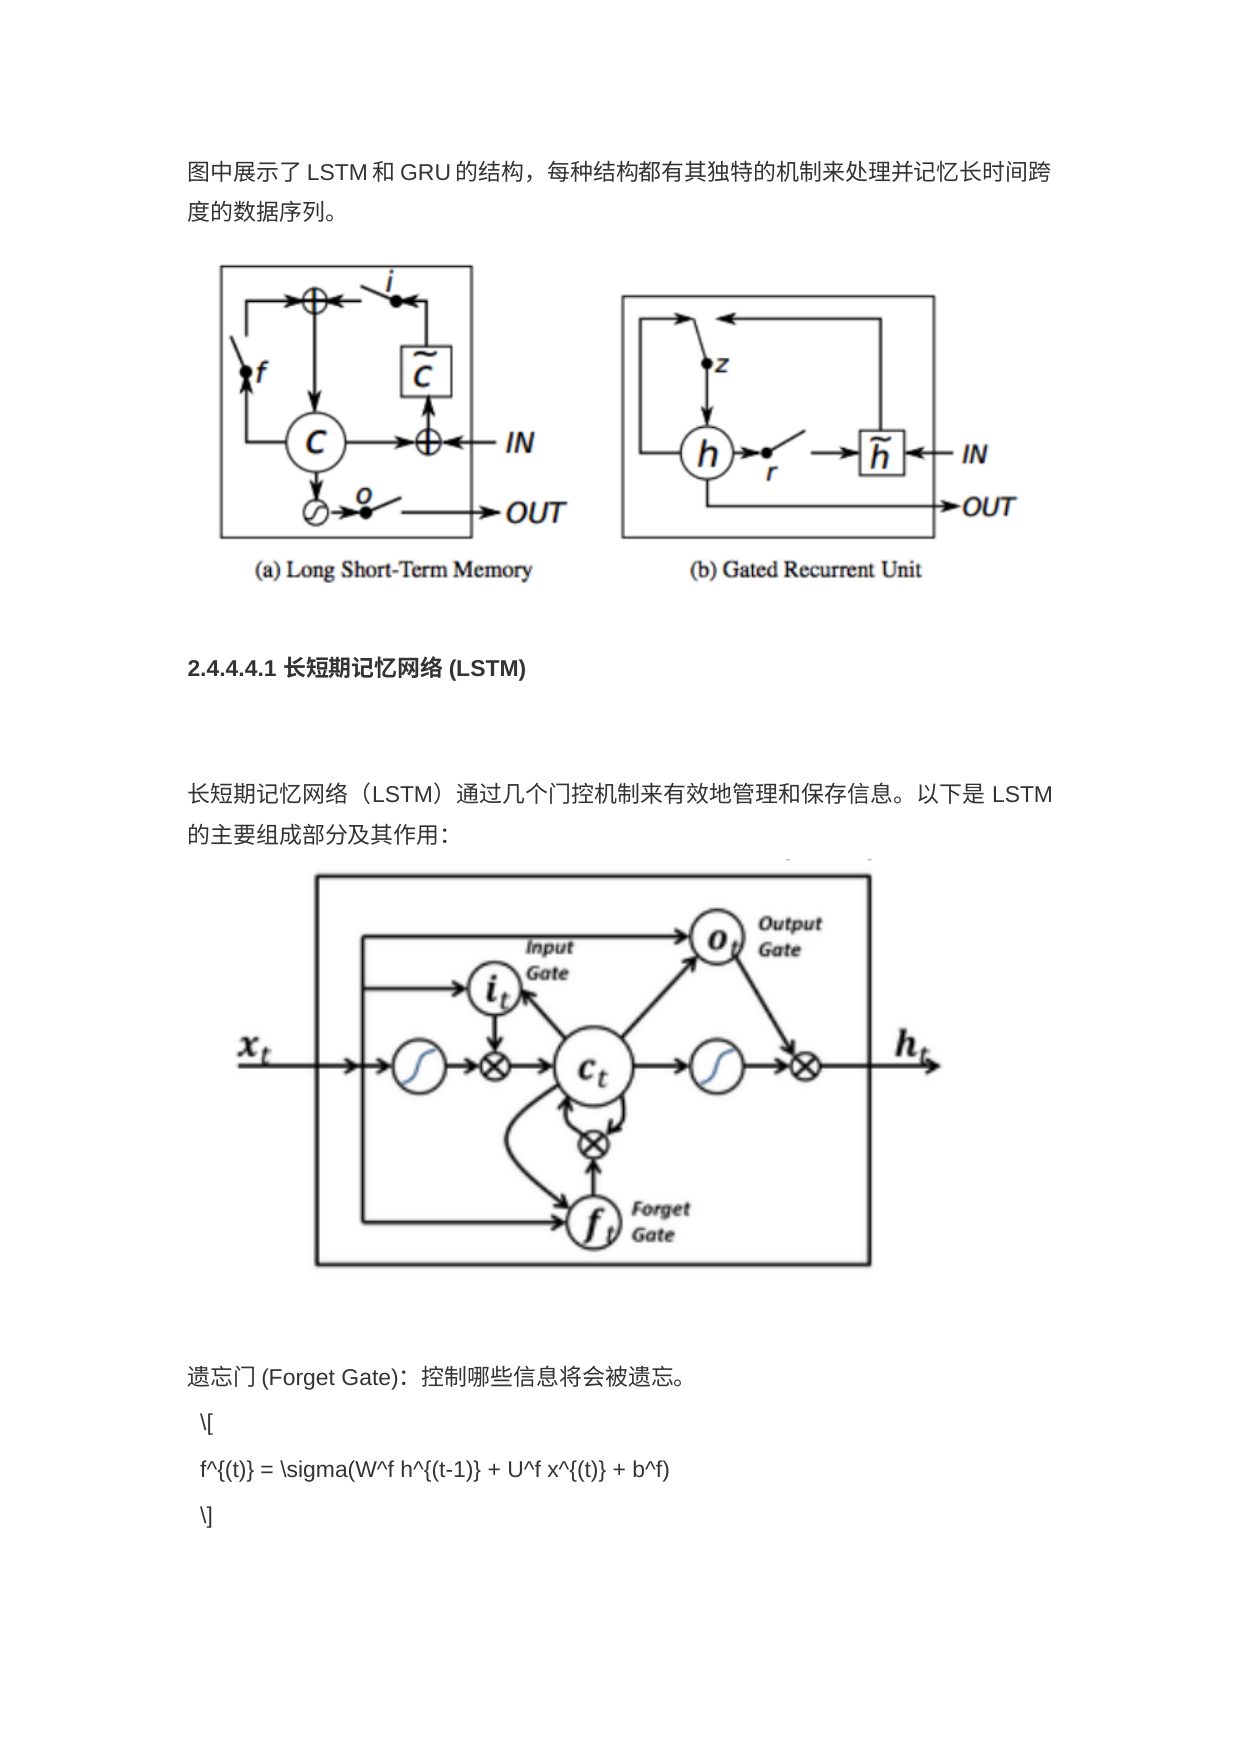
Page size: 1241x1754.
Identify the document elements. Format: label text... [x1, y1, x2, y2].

text \] [187, 1495, 1053, 1536]
picture [187, 236, 1053, 622]
subtitle 2.4.4.4.1 长短期记忆网络 (LSTM) [187, 646, 1053, 687]
text \[ [187, 1402, 1053, 1443]
text 图中展示了LSTM和GRU的结构，每种结构都有其独特的机制来处理并记忆长时间跨度的数据序列。 [187, 150, 1053, 231]
text 长短期记忆网络（LSTM）通过几个门控机制来有效地管理和保存信息。以下是LSTM的主要组成部分及其作用： [187, 773, 1053, 853]
text 遗忘门 (Forget Gate)：控制哪些信息将会被遗忘。 [187, 1356, 1053, 1396]
text f^{(t)} = \sigma(W^f h^{(t-1)} + U^f x^{(t)} + b^f) [187, 1449, 1053, 1489]
picture [187, 859, 1017, 1293]
